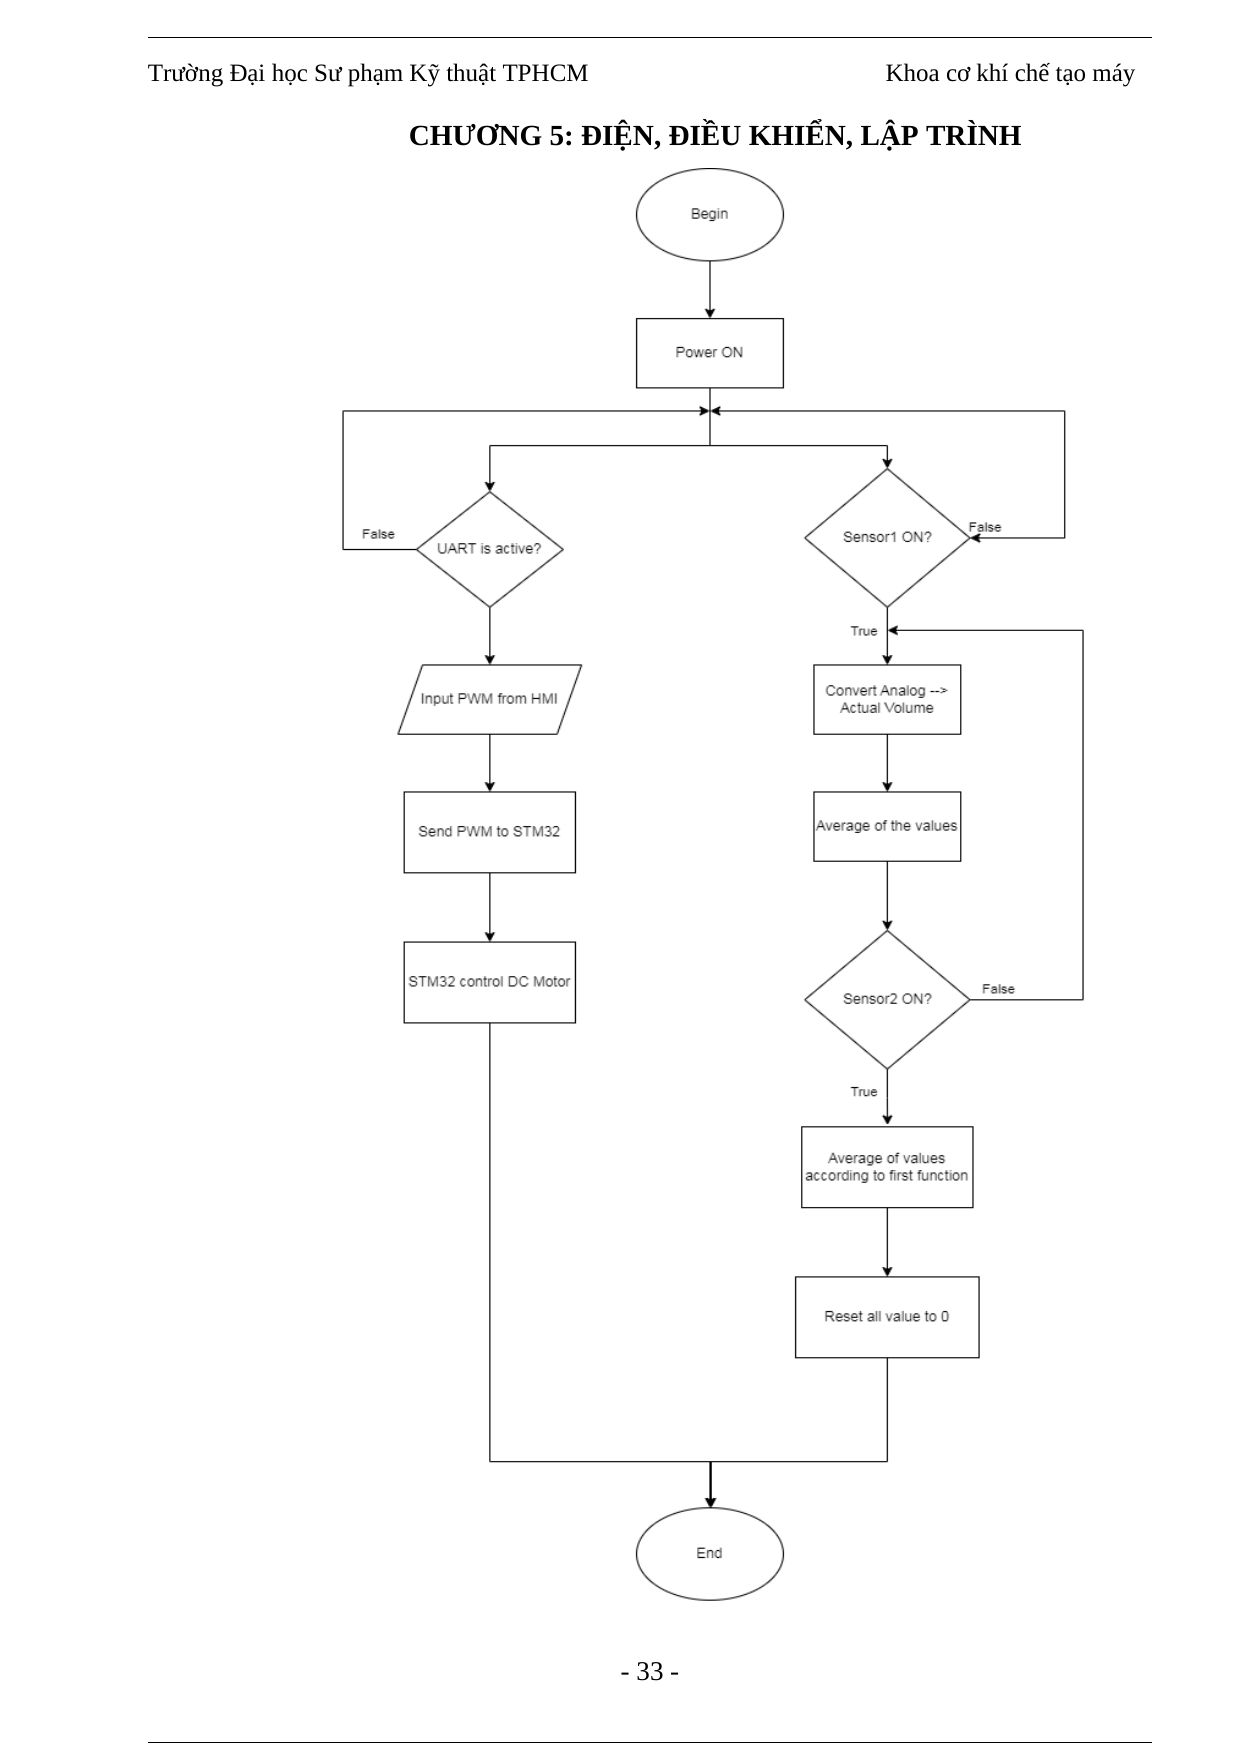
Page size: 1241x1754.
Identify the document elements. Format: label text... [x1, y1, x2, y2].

list CHƯƠNG 5: ĐIỆN, ĐIỀU KHIỂN, LẬP TRÌNH [279, 118, 1152, 152]
picture [334, 168, 1096, 1602]
